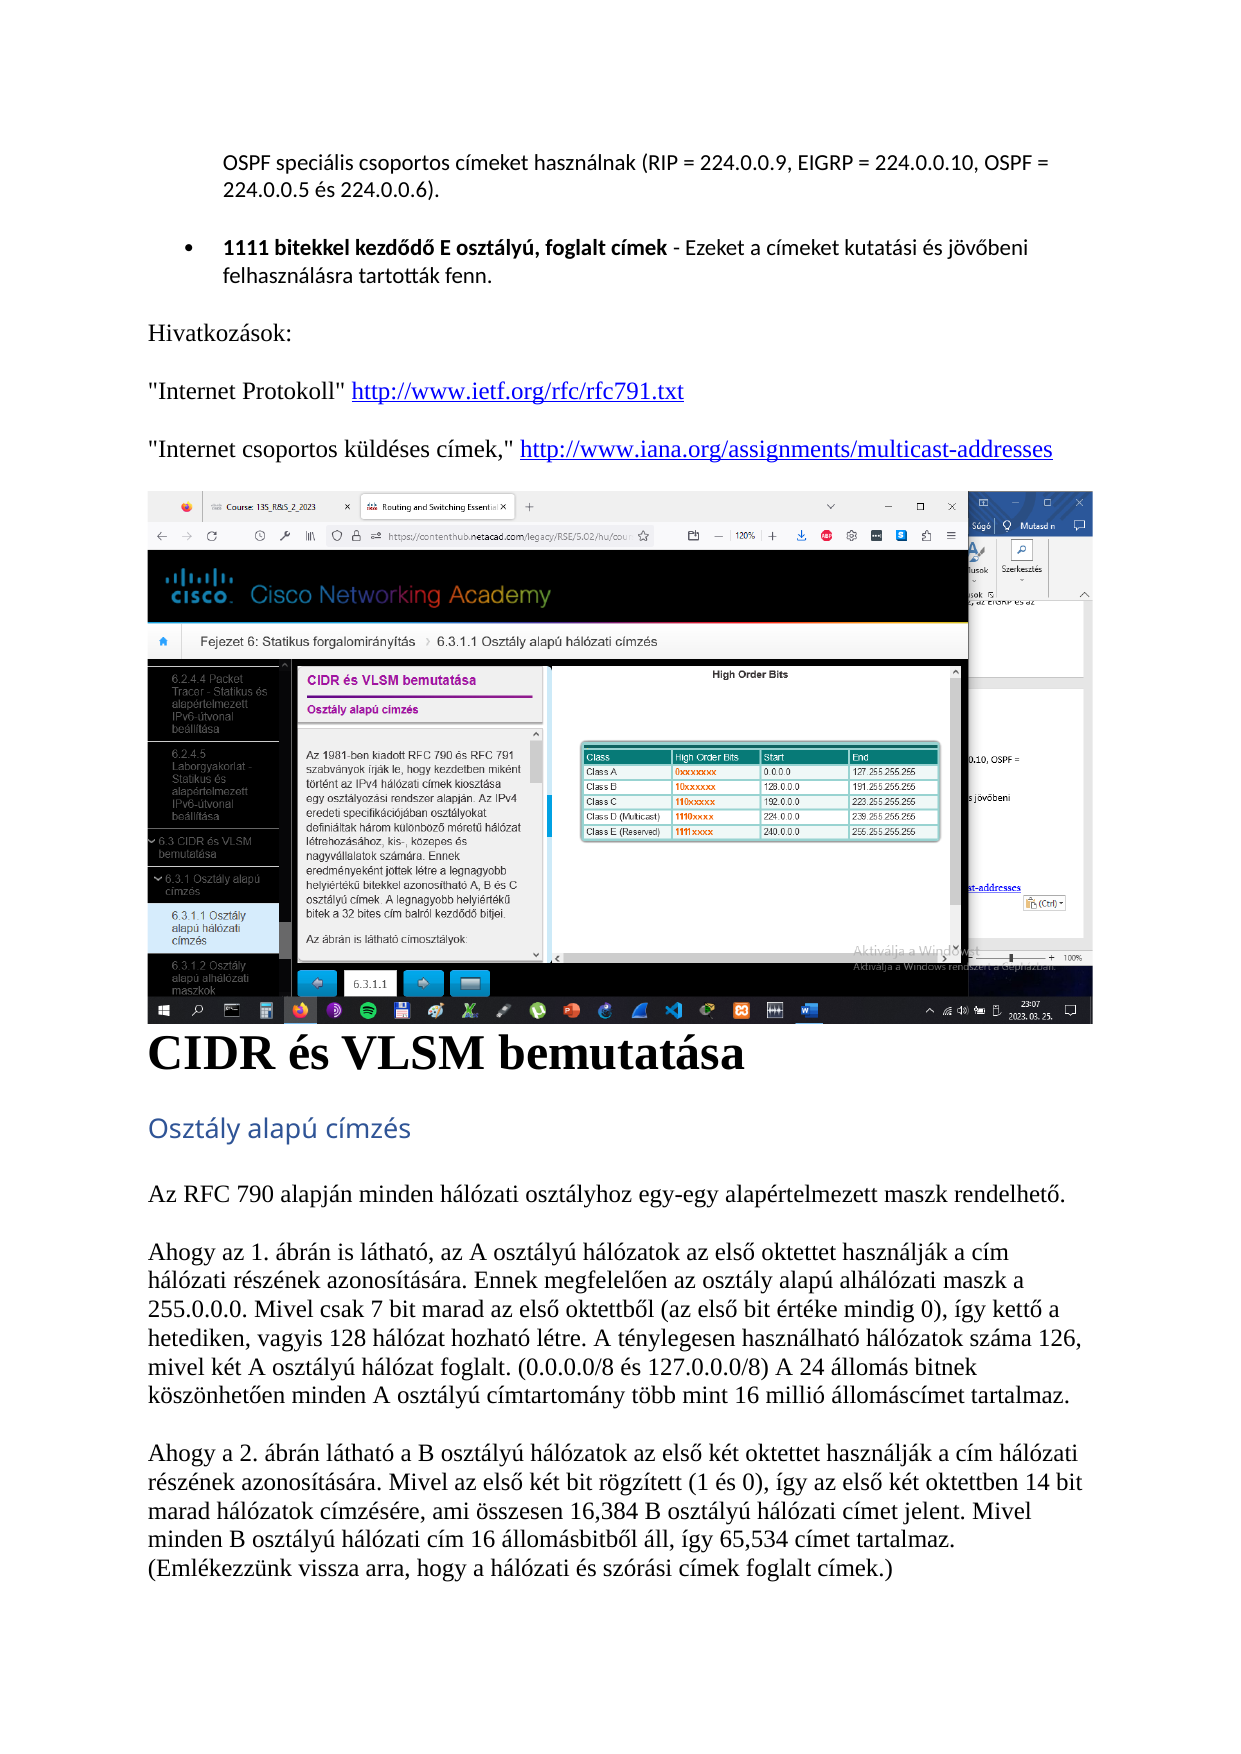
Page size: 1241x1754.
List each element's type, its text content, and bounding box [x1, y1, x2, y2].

picture [147, 491, 1093, 1024]
subtitle Osztály alapú címzés [148, 1110, 1093, 1147]
list 1111 bitekkel kezdődő E osztályú, foglalt címek - Ezeket a címeket kutatási és jövőbeni felhasználásra tartották fenn. [185, 233, 1093, 289]
text Hivatkozások: [148, 318, 1093, 347]
text Ahogy a 2. ábrán látható a B osztályú hálózatok az első két oktettet használják a cím hálózati részének azonosítására. Mivel az első két bit rögzített (1 és 0), így az első két oktettben 14 bit marad hálózatok címzésére, ami összesen 16,384 B osztályú hálózati címet jelent. Mivel minden B osztályú hálózati cím 16 állomásbitből áll, így 65,534 címet tartalmaz. (Emlékezzünk vissza arra, hogy a hálózati és szórási címek foglalt címek.) [148, 1438, 1093, 1582]
subtitle CIDR és VLSM bemutatása [148, 1024, 1093, 1081]
text "Internet csoportos küldéses címek," http://www.iana.org/assignments/multicast-addresses [148, 434, 1093, 463]
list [185, 148, 1093, 204]
text Ahogy az 1. ábrán is látható, az A osztályú hálózatok az első oktettet használják a cím hálózati részének azonosítására. Ennek megfelelően az osztály alapú alhálózati maszk a 255.0.0.0. Mivel csak 7 bit marad az első oktettből (az első bit értéke mindig 0), így kettő a hetediken, vagyis 128 hálózat hozható létre. A ténylegesen használható hálózatok száma 126, mivel két A osztályú hálózat foglalt. (0.0.0.0/8 és 127.0.0.0/8) A 24 állomás bitnek köszönhetően minden A osztályú címtartomány több mint 16 millió állomáscímet tartalmaz. [148, 1237, 1093, 1409]
text Az RFC 790 alapján minden hálózati osztályhoz egy-egy alapértelmezett maszk rendelhető. [148, 1179, 1093, 1207]
text "Internet Protokoll" http://www.ietf.org/rfc/rfc791.txt [148, 376, 1093, 405]
